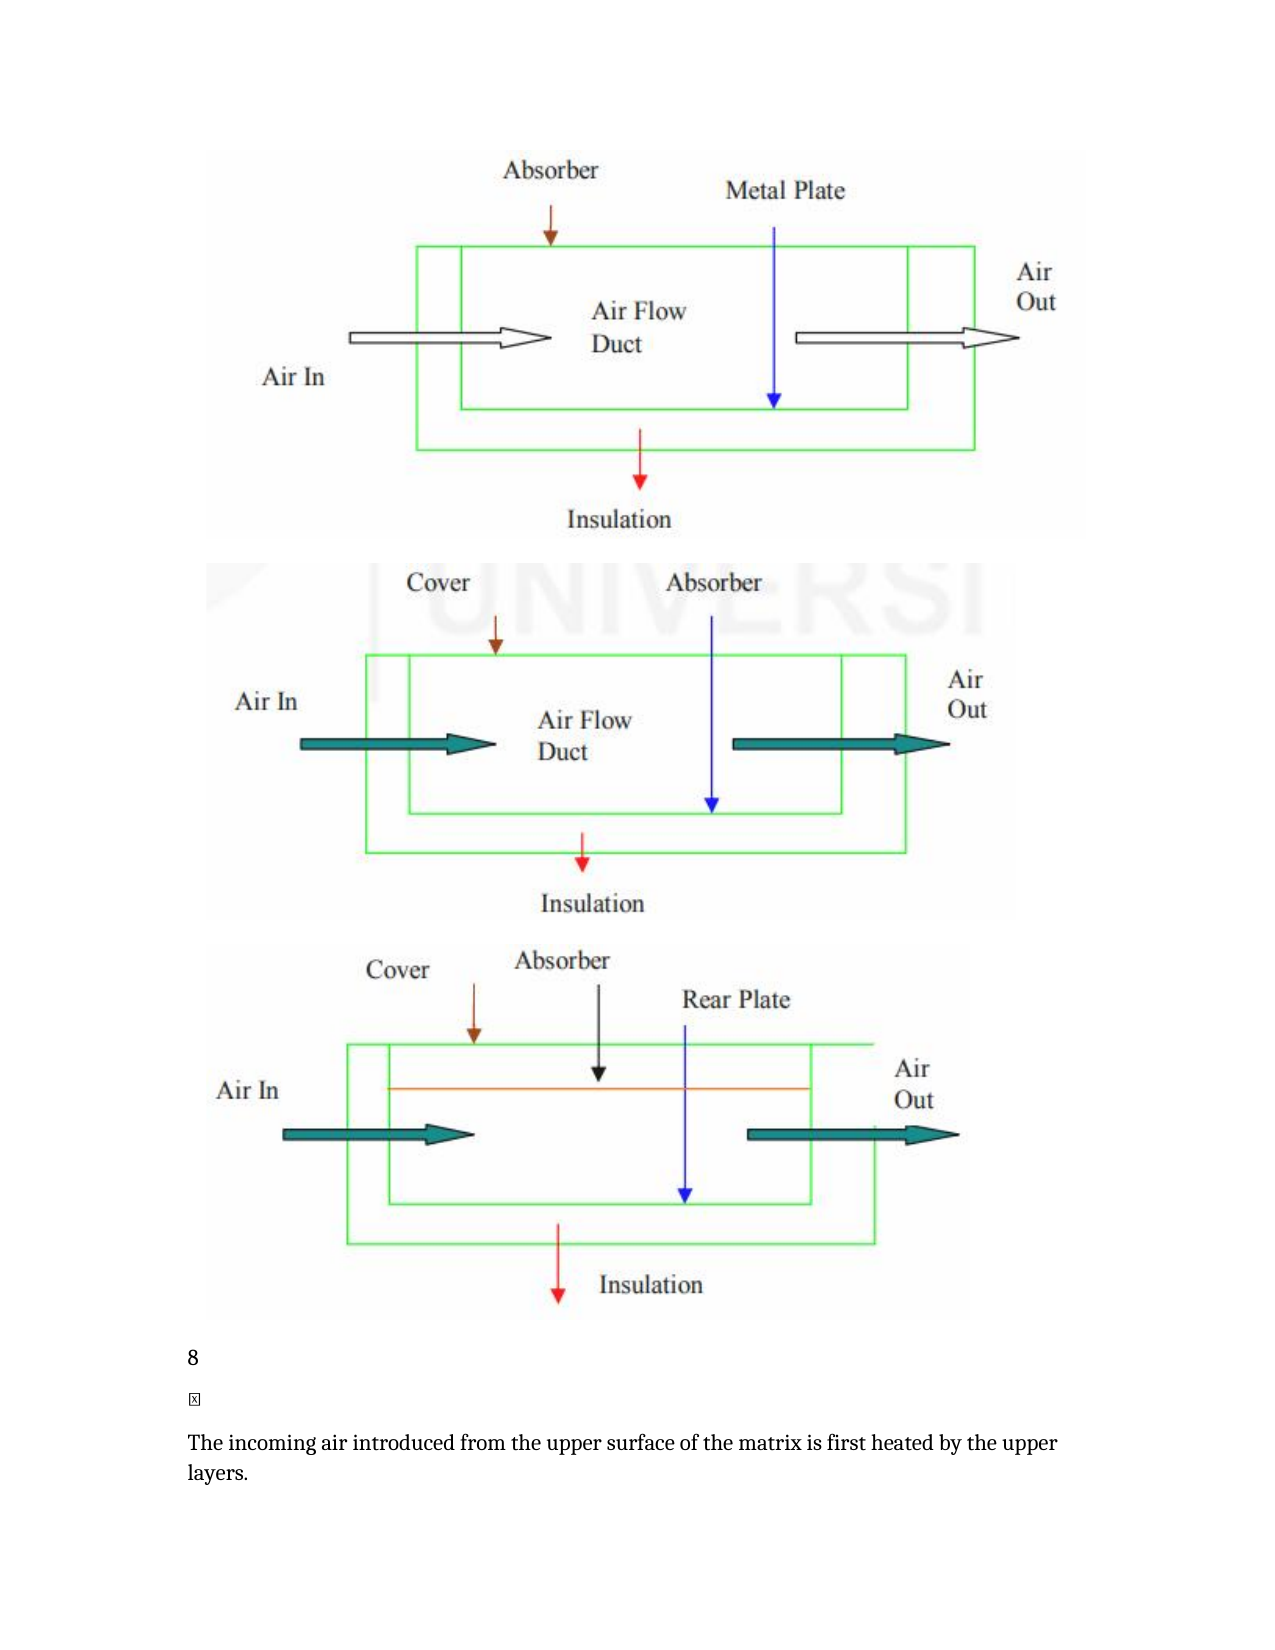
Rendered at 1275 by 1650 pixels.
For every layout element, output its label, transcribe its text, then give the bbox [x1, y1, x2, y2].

picture [206, 944, 971, 1320]
picture [206, 150, 1087, 539]
picture [206, 563, 1016, 920]
text 8 [187, 1344, 1087, 1371]
text  [187, 1387, 1087, 1413]
text The incoming air introduced from the upper surface of the matrix is first heated by the upper layers. [187, 1430, 1087, 1486]
